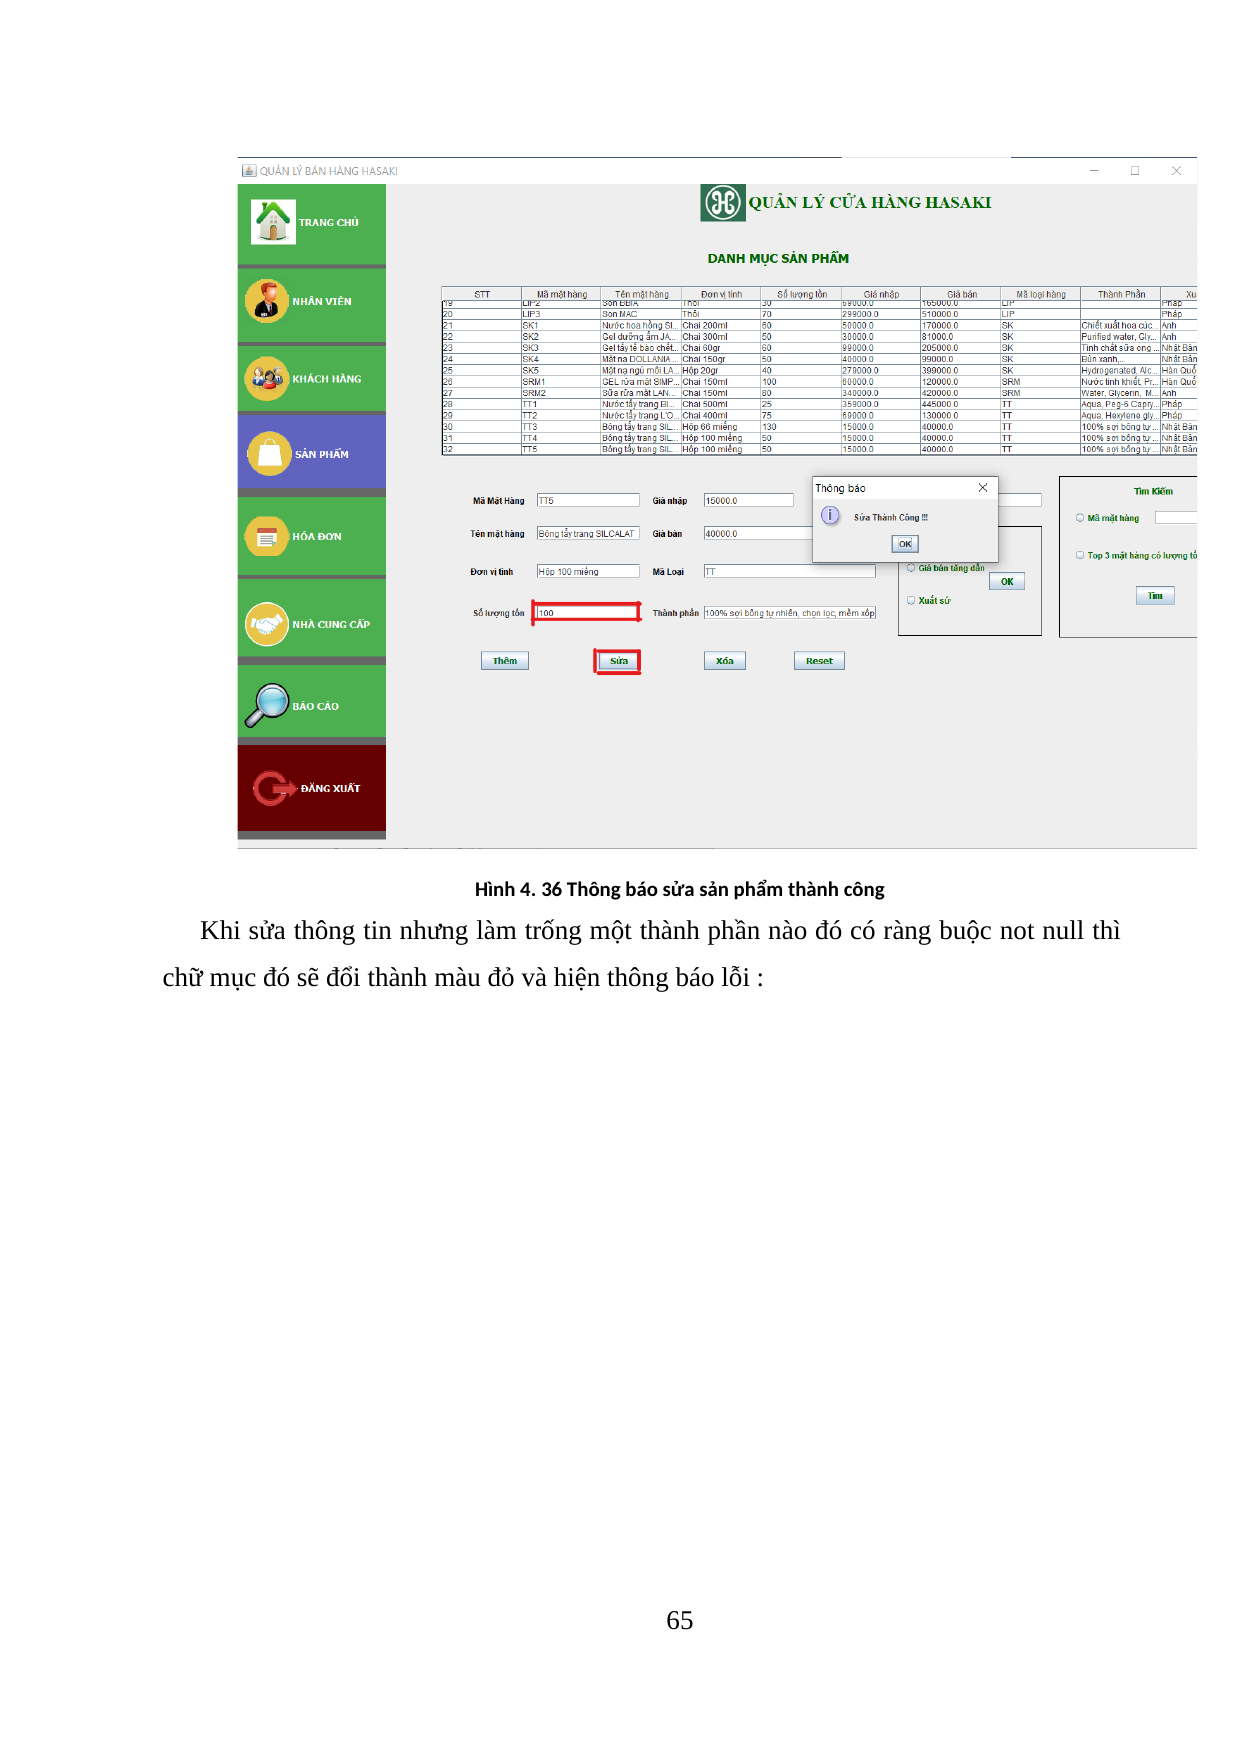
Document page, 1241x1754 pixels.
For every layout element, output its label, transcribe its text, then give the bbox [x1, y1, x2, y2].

text Hình 4. 36 Thông báo sửa sản phẩm thành công [162, 877, 1122, 902]
text Khi sửa thông tin nhưng làm trống một thành phần nào đó có ràng buộc not null thì chữ mục đó sẽ đổi thành màu đỏ và hiện thông báo lỗi : [162, 914, 1122, 992]
picture [237, 157, 1198, 849]
